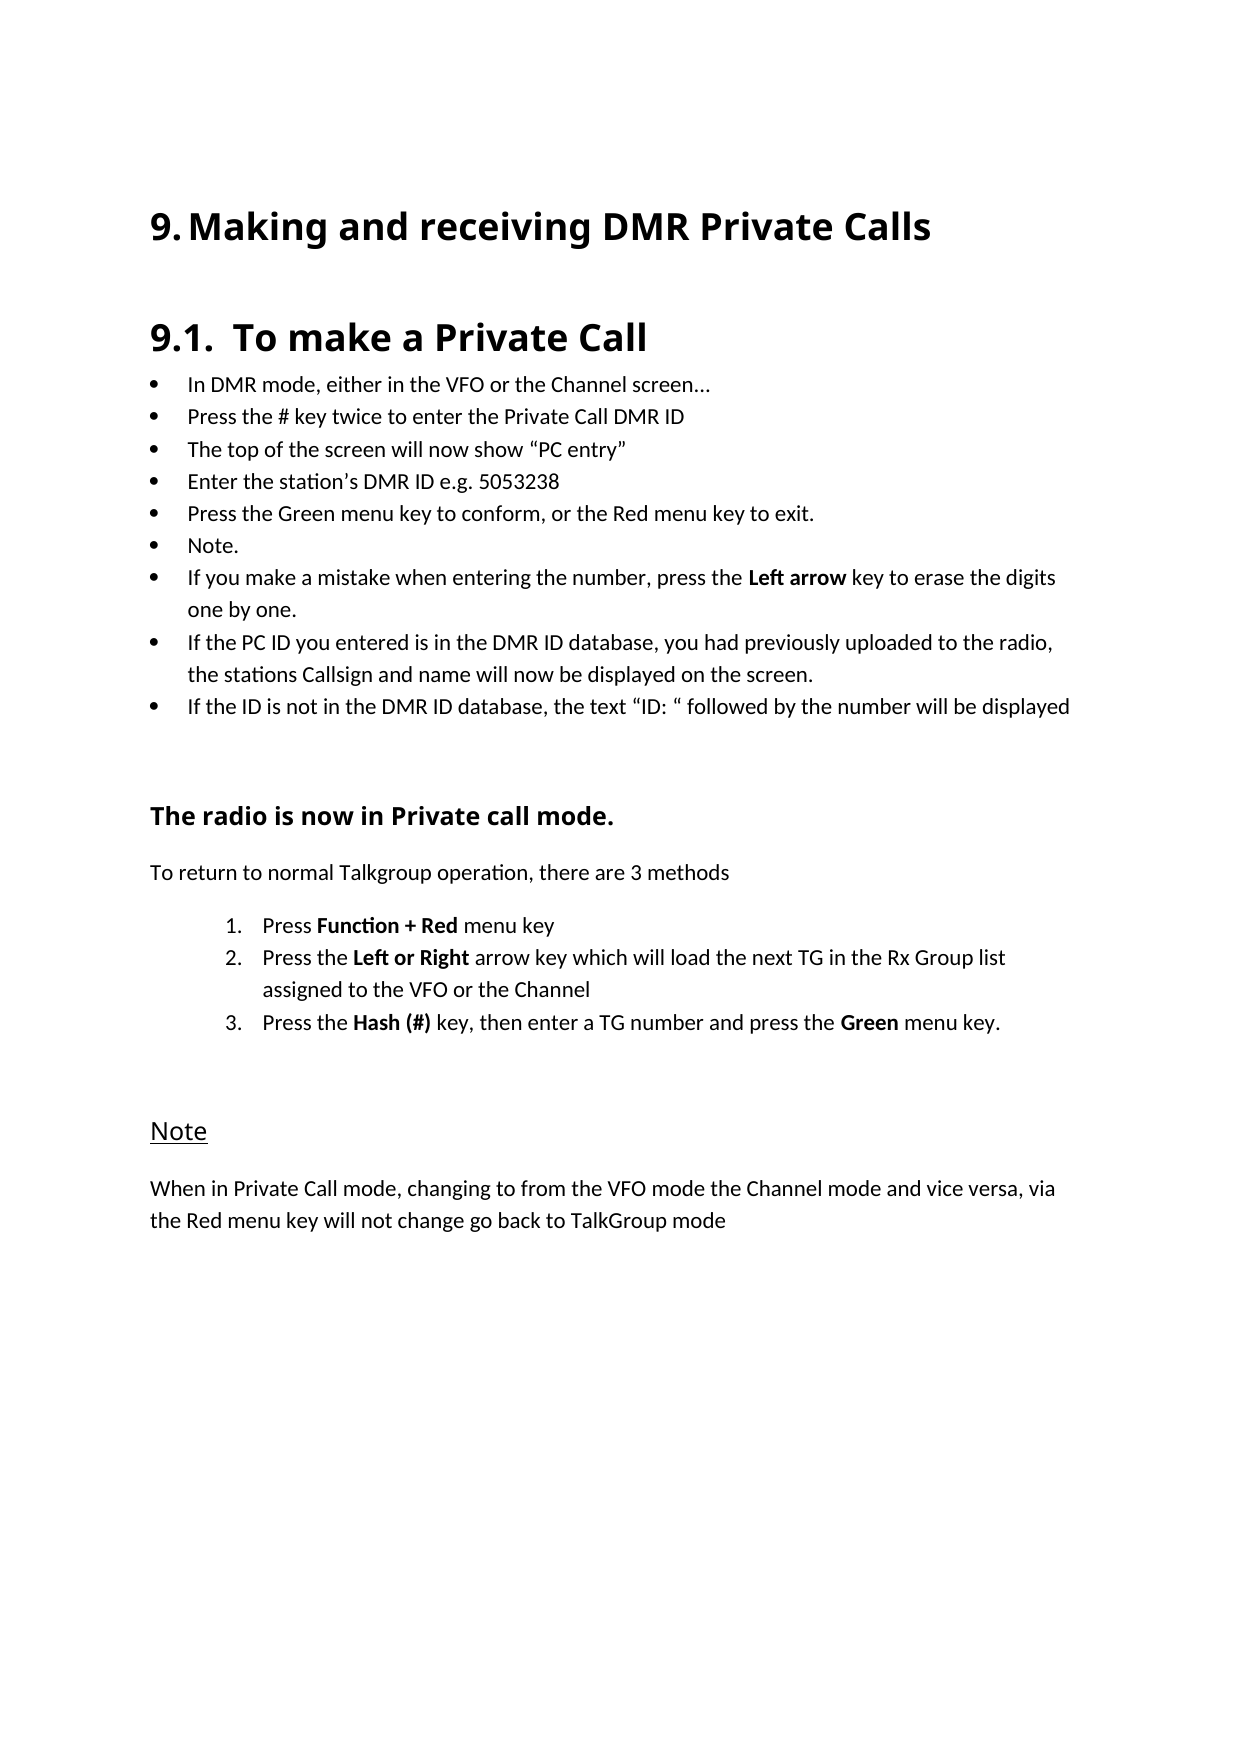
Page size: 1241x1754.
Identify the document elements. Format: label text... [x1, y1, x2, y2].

text Note [150, 1114, 1090, 1148]
list If the ID is not in the DMR ID database, the text “ID: “ followed by the number will be displayed [150, 692, 1090, 720]
list Enter the station’s DMR ID e.g. 5053238 [150, 467, 1090, 495]
text To return to normal Talkgroup operation, there are 3 methods [150, 858, 1090, 886]
list Press the # key twice to enter the Private Call DMR ID [150, 402, 1090, 431]
list Press Function + Red menu key [225, 911, 1090, 939]
text The radio is now in Private call mode. [150, 798, 1090, 832]
text When in Private Call mode, changing to from the VFO mode the Channel mode and vice versa, via the Red menu key will not change go back to TalkGroup mode [150, 1174, 1090, 1234]
list If you make a mistake when entering the number, press the Left arrow key to erase the digits one by one. [150, 563, 1090, 624]
subtitle To make a Private Call [150, 312, 1090, 363]
list The top of the screen will now show “PC entry” [150, 435, 1090, 463]
list Press the Hash (#) key, then enter a TG number and press the Green menu key. [225, 1008, 1090, 1036]
subtitle Making and receiving DMR Private Calls [150, 200, 1090, 251]
list If the PC ID you entered is in the DMR ID database, you had previously uploaded to the radio, the stations Callsign and name will now be displayed on the screen. [150, 628, 1090, 688]
list Press the Green menu key to conform, or the Red menu key to exit. [150, 499, 1090, 527]
list Note. [150, 531, 1090, 559]
list In DMR mode, either in the VFO or the Channel screen... [150, 370, 1090, 398]
list Press the Left or Right arrow key which will load the next TG in the Rx Group list assigned to the VFO or the Channel [225, 943, 1090, 1004]
